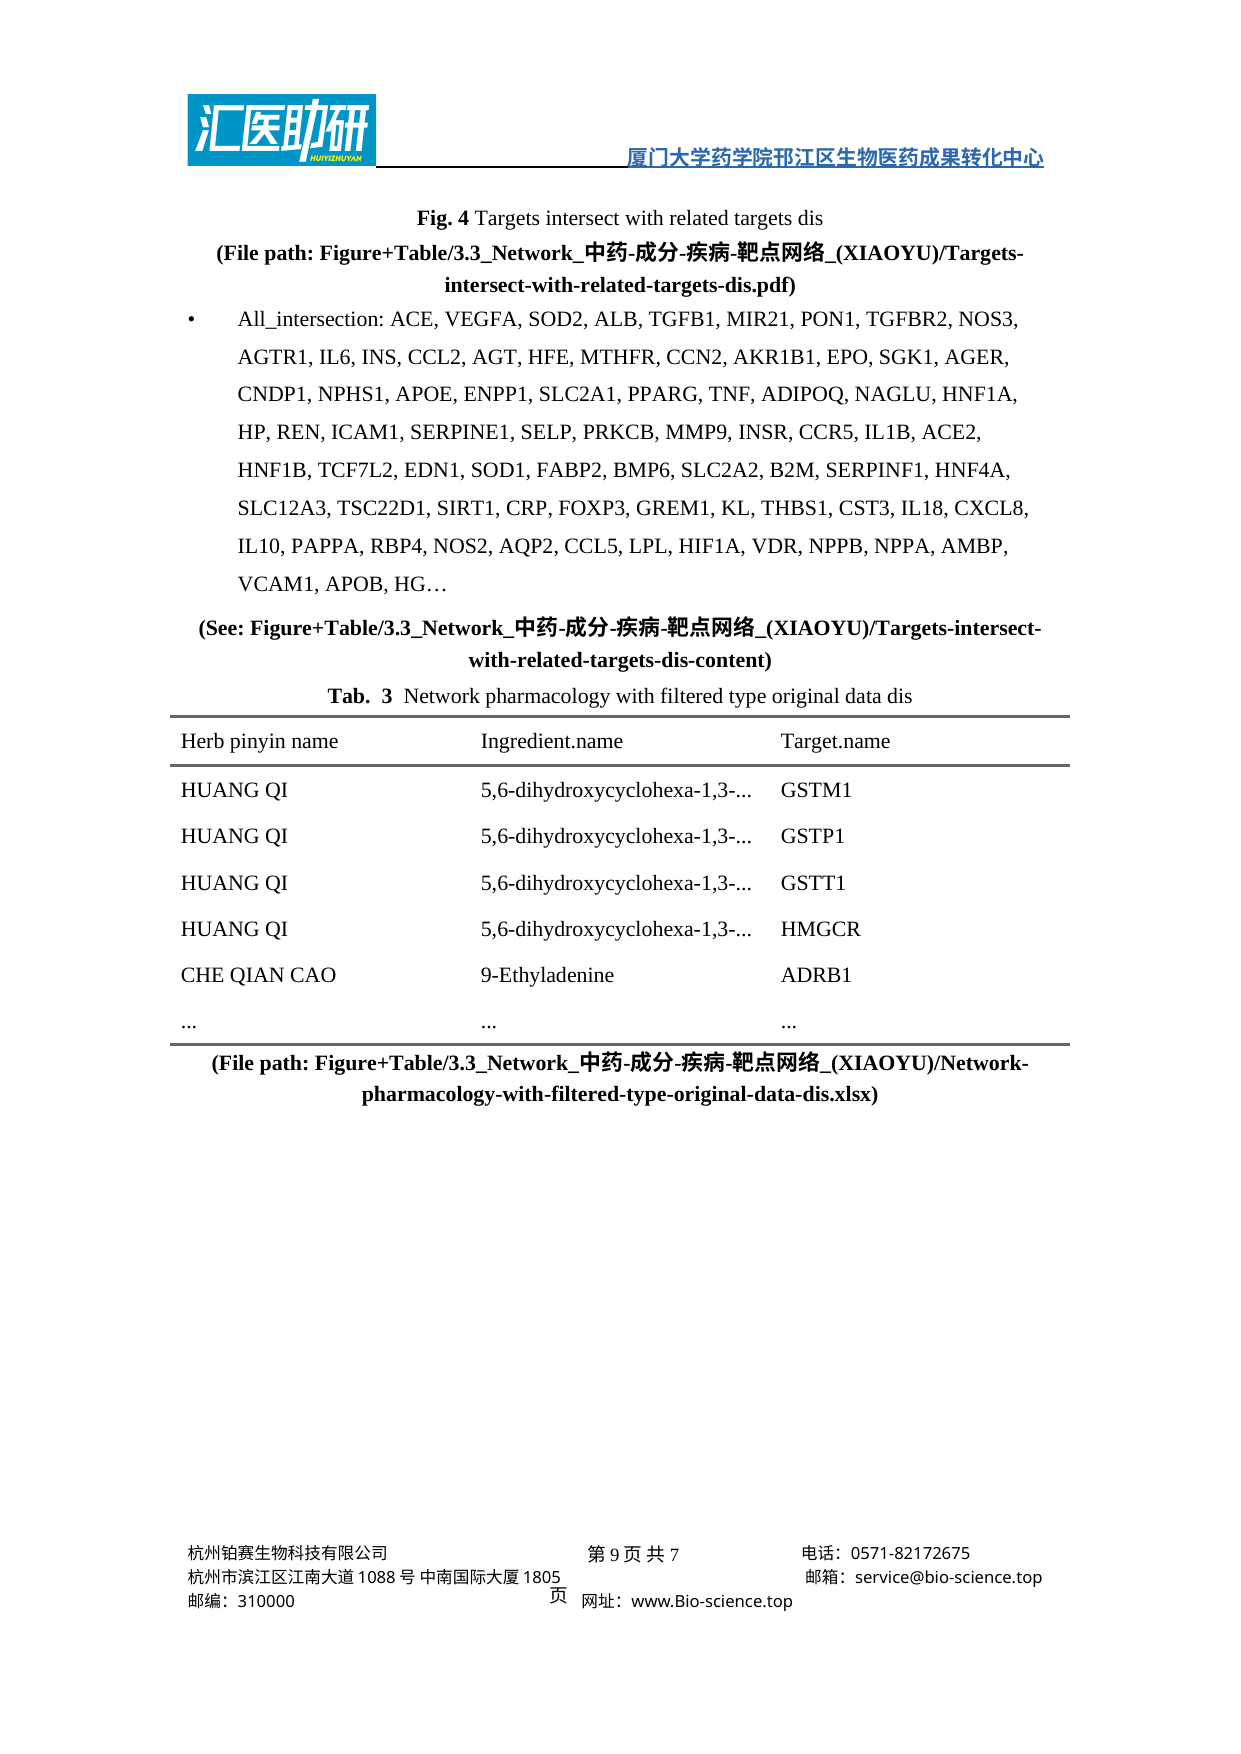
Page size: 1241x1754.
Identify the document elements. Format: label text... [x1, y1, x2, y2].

table_cell GSTP1 [770, 813, 1070, 859]
table_cell HMGCR [770, 905, 1070, 951]
table_header Target.name [770, 718, 1070, 764]
picture [210, 106, 243, 150]
table_cell ADRB1 [770, 951, 1070, 997]
picture [327, 106, 368, 150]
table_cell ... [470, 997, 770, 1043]
picture [201, 118, 208, 127]
picture [204, 106, 210, 114]
table_cell 5,6-dihydroxycyclohexa-1,3-... [470, 905, 770, 951]
text (File path: Figure+Table/3.3_Network_中药-成分-疾病-靶点网络_(XIAOYU)/Targets-intersect-with-related-targets-dis.pdf) [187, 237, 1053, 297]
table_cell 5,6-dihydroxycyclohexa-1,3-... [470, 813, 770, 859]
table_cell HUANG QI [170, 859, 470, 905]
table_cell CHE QIAN CAO [170, 951, 470, 997]
table_cell 9-Ethyladenine [470, 951, 770, 997]
table_cell GSTM1 [770, 767, 1070, 813]
table_cell ... [770, 997, 1070, 1043]
table_cell 5,6-dihydroxycyclohexa-1,3-... [470, 767, 770, 813]
table_cell HUANG QI [170, 813, 470, 859]
table_cell HUANG QI [170, 767, 470, 813]
table_header Ingredient.name [470, 718, 770, 764]
text (See: Figure+Table/3.3_Network_中药-成分-疾病-靶点网络_(XIAOYU)/Targets-intersect-with-related-targets-dis-content) [187, 612, 1053, 672]
text Tab. 3 Network pharmacology with filtered type original data dis [194, 683, 1046, 708]
text Fig. 4 Targets intersect with related targets dis [187, 205, 1053, 230]
table_cell GSTT1 [770, 859, 1070, 905]
table_cell HUANG QI [170, 905, 470, 951]
list All_intersection: ACE, VEGFA, SOD2, ALB, TGFB1, MIR21, PON1, TGFBR2, NOS3, AGTR1, IL6, INS, CCL2, AGT, HFE, MTHFR, CCN2, AKR1B1, EPO, SGK1, AGER, CNDP1, NPHS1, APOE, ENPP1, SLC2A1, PPARG, TNF, ADIPOQ, NAGLU, HNF1A, HP, REN, ICAM1, SERPINE1, SELP, PRKCB, MMP9, INSR, CCR5, IL1B, ACE2, HNF1B, TCF7L2, EDN1, SOD1, FABP2, BMP6, SLC2A2, B2M, SERPINF1, HNF4A, SLC12A3, TSC22D1, SIRT1, CRP, FOXP3, GREM1, KL, THBS1, CST3, IL18, CXCL8, IL10, PAPPA, RBP4, NOS2, AQP2, CCL5, LPL, HIF1A, VDR, NPPB, NPPA, AMBP, VCAM1, APOB, HG… [187, 306, 1053, 596]
table_cell ... [170, 997, 470, 1043]
text (File path: Figure+Table/3.3_Network_中药-成分-疾病-靶点网络_(XIAOYU)/Network-pharmacology-with-filtered-type-original-data-dis.xlsx) [187, 1046, 1053, 1106]
picture [282, 99, 327, 161]
table_cell 5,6-dihydroxycyclohexa-1,3-... [470, 859, 770, 905]
picture [243, 106, 284, 150]
picture [196, 131, 208, 150]
table_header Herb pinyin name [170, 718, 470, 764]
